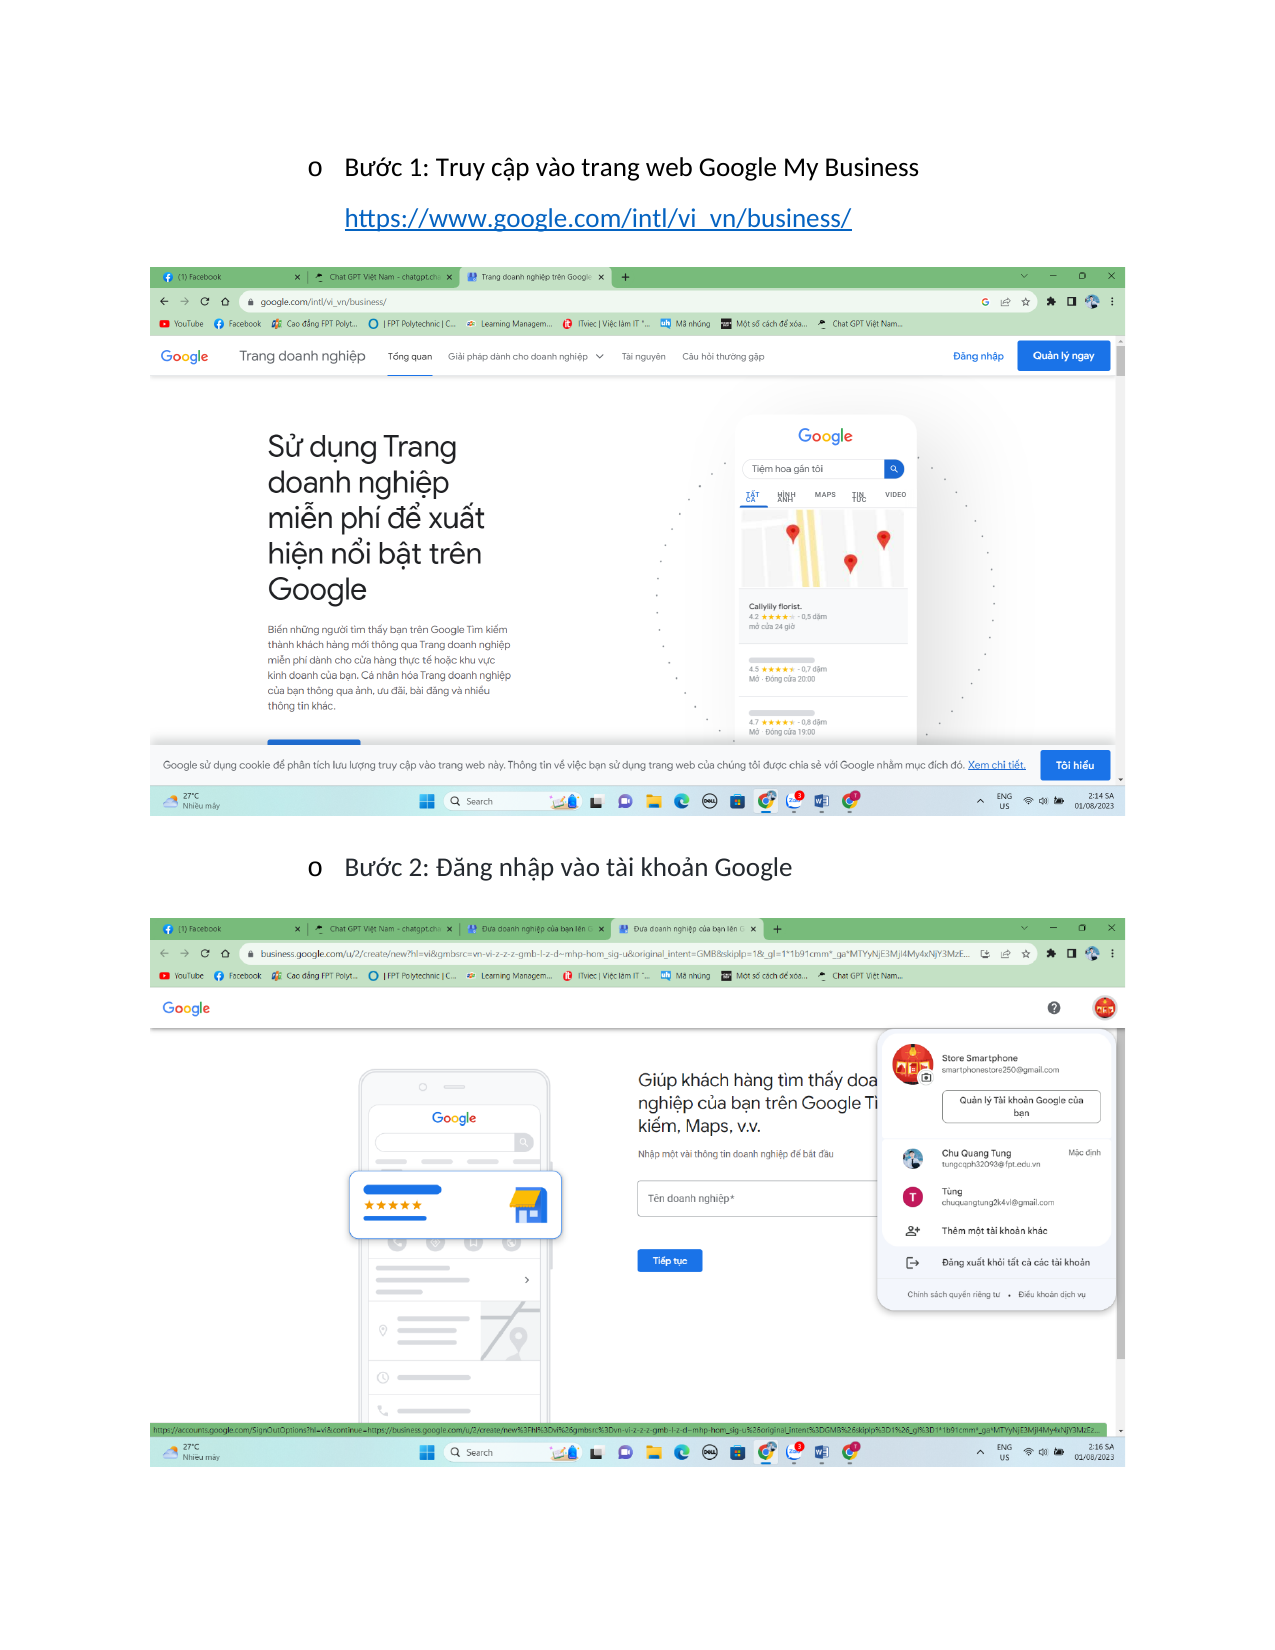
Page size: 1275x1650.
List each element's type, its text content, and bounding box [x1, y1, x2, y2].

list Bước 2: Đăng nhập vào tài khoản Google [307, 850, 1125, 884]
picture [150, 918, 1125, 1467]
picture [150, 267, 1125, 816]
list Bước 1: Truy cập vào trang web Google My Business https://www.google.com/intl/vi_vn/business/ [307, 150, 1125, 234]
